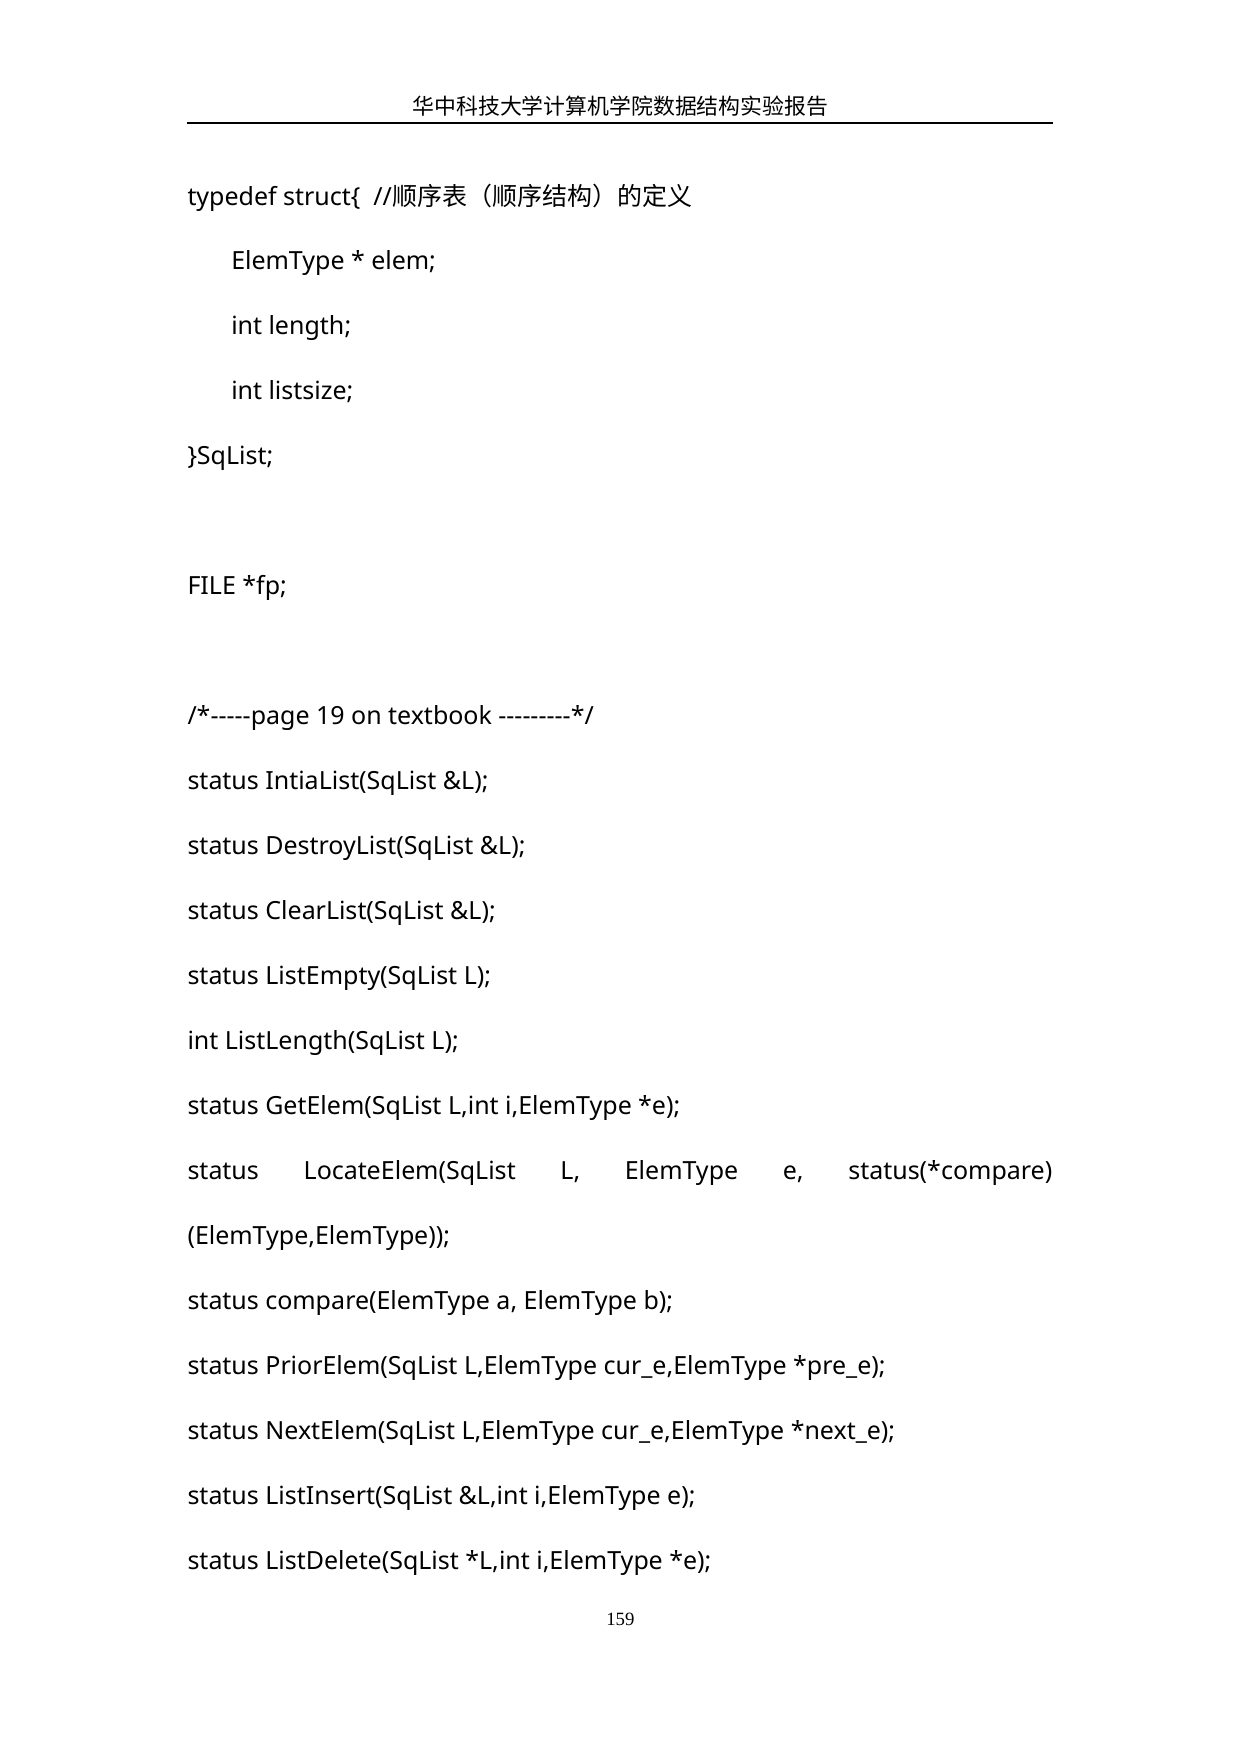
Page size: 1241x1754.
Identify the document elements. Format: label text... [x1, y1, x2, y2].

text typedef struct{ //顺序表（顺序结构）的定义 [187, 162, 1053, 227]
text int length; [187, 292, 1053, 357]
text status ClearList(SqList &L); [187, 877, 1053, 942]
text status NextElem(SqList L,ElemType cur_e,ElemType *next_e); [187, 1397, 1053, 1462]
text status ListEmpty(SqList L); [187, 942, 1053, 1007]
text int ListLength(SqList L); [187, 1007, 1053, 1072]
text FILE *fp; [187, 552, 1053, 617]
text }SqList; [187, 422, 1053, 487]
text ElemType * elem; [187, 227, 1053, 292]
text status IntiaList(SqList &L); [187, 747, 1053, 812]
text status compare(ElemType a, ElemType b); [187, 1267, 1053, 1332]
text status ListDelete(SqList *L,int i,ElemType *e); [187, 1527, 1053, 1592]
text int listsize; [187, 357, 1053, 422]
text status DestroyList(SqList &L); [187, 812, 1053, 877]
text status ListInsert(SqList &L,int i,ElemType e); [187, 1462, 1053, 1527]
text status LocateElem(SqList L, ElemType e, status(*compare)(ElemType,ElemType)); [187, 1137, 1053, 1267]
text status PriorElem(SqList L,ElemType cur_e,ElemType *pre_e); [187, 1332, 1053, 1397]
text status GetElem(SqList L,int i,ElemType *e); [187, 1072, 1053, 1137]
text /*-----page 19 on textbook ---------*/ [187, 682, 1053, 747]
